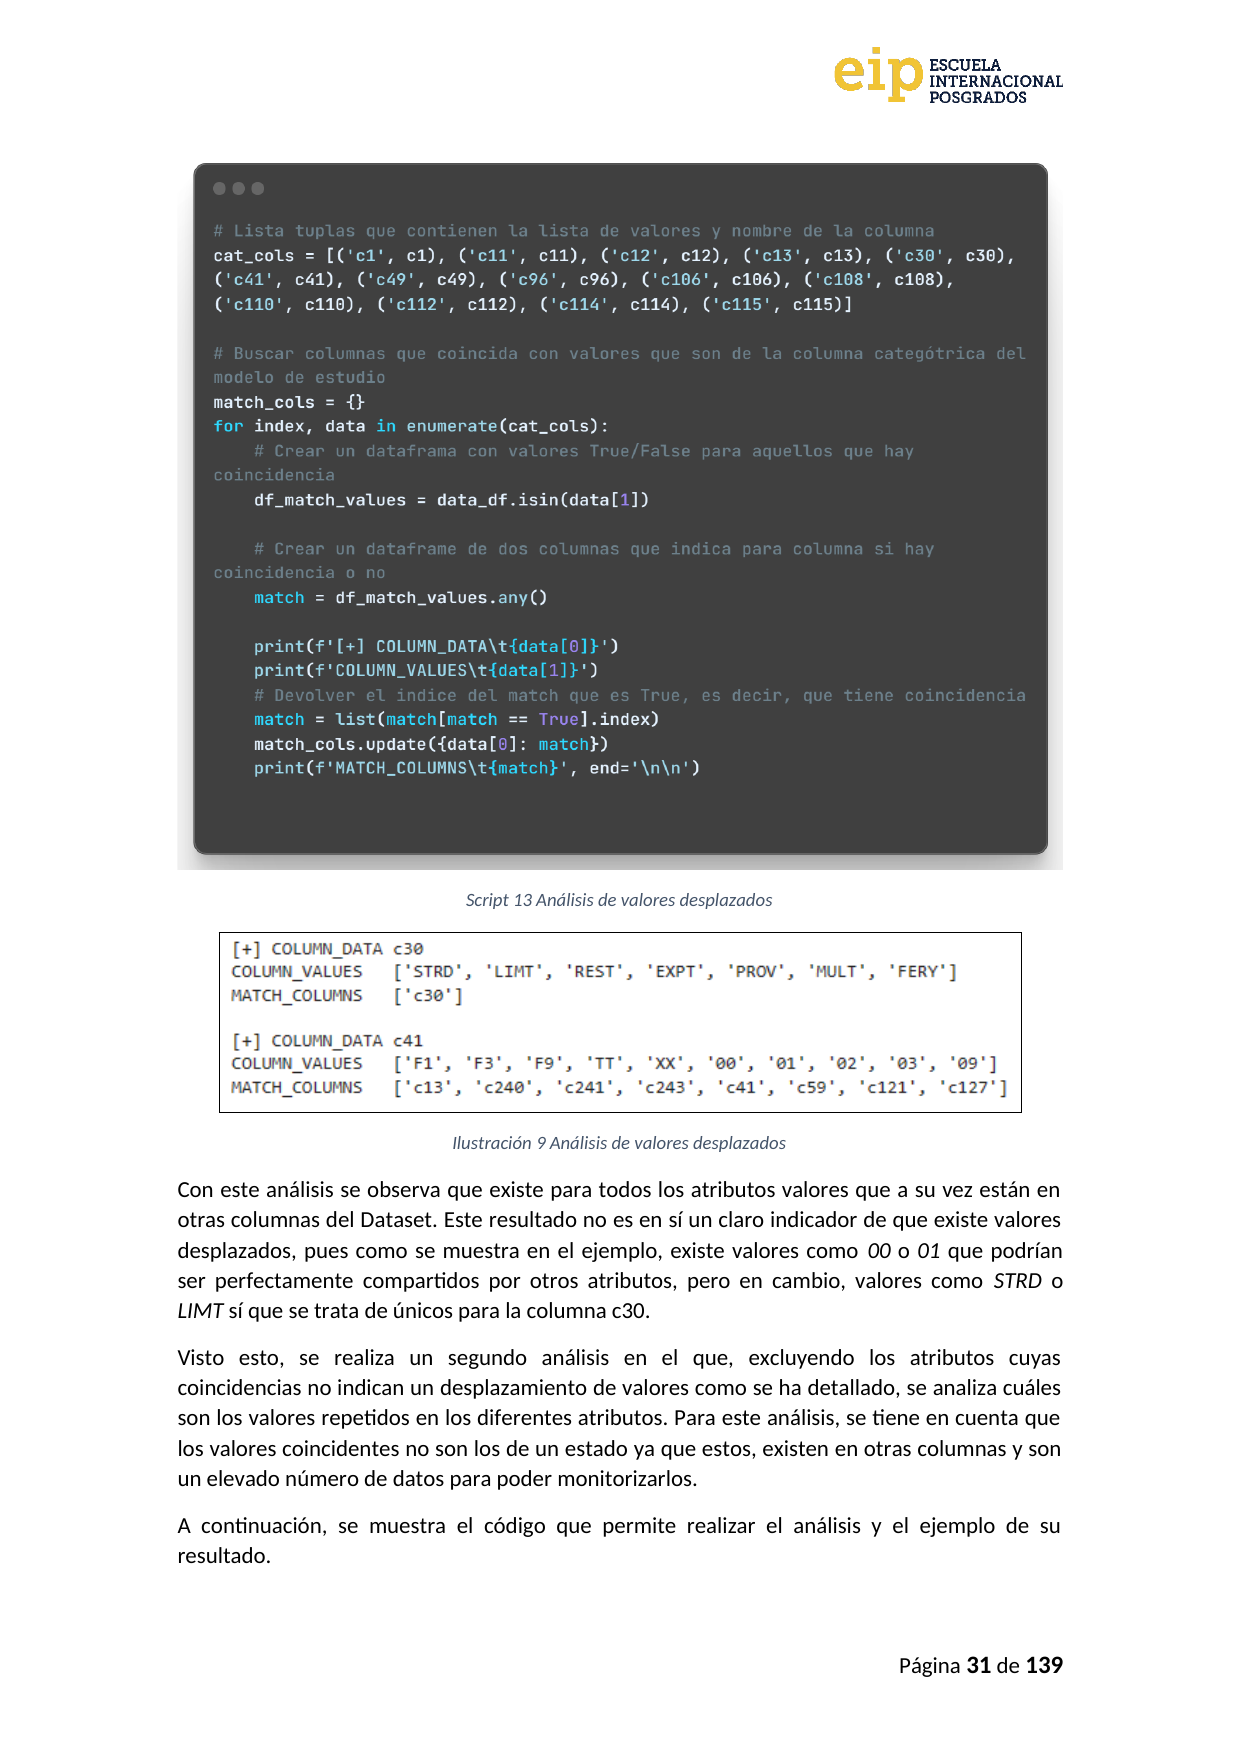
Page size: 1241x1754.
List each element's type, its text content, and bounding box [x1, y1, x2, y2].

text Script 13 Análisis de valores desplazados [177, 888, 1063, 911]
picture [834, 47, 1063, 103]
picture [177, 147, 1063, 870]
text Ilustración 9 Análisis de valores desplazados [177, 1132, 1063, 1154]
picture [220, 933, 1021, 1112]
text Con este análisis se observa que existe para todos los atributos valores que a su vez están en otras columnas del Dataset. Este resultado no es en sí un claro indicador de que existe valores desplazados, pues como se muestra en el ejemplo, existe valores como 00 o 01 que podrían ser perfectamente compartidos por otros atributos, pero en cambio, valores como STRD o LIMT sí que se trata de únicos para la columna c30. [177, 1175, 1063, 1324]
text A continuación, se muestra el código que permite realizar el análisis y el ejemplo de su resultado. [177, 1511, 1063, 1569]
text Visto esto, se realiza un segundo análisis en el que, excluyendo los atributos cuyas coincidencias no indican un desplazamiento de valores como se ha detallado, se analiza cuáles son los valores repetidos en los diferentes atributos. Para este análisis, se tiene en cuenta que los valores coincidentes no son los de un estado ya que estos, existen en otras columnas y son un elevado número de datos para poder monitorizarlos. [177, 1343, 1063, 1492]
